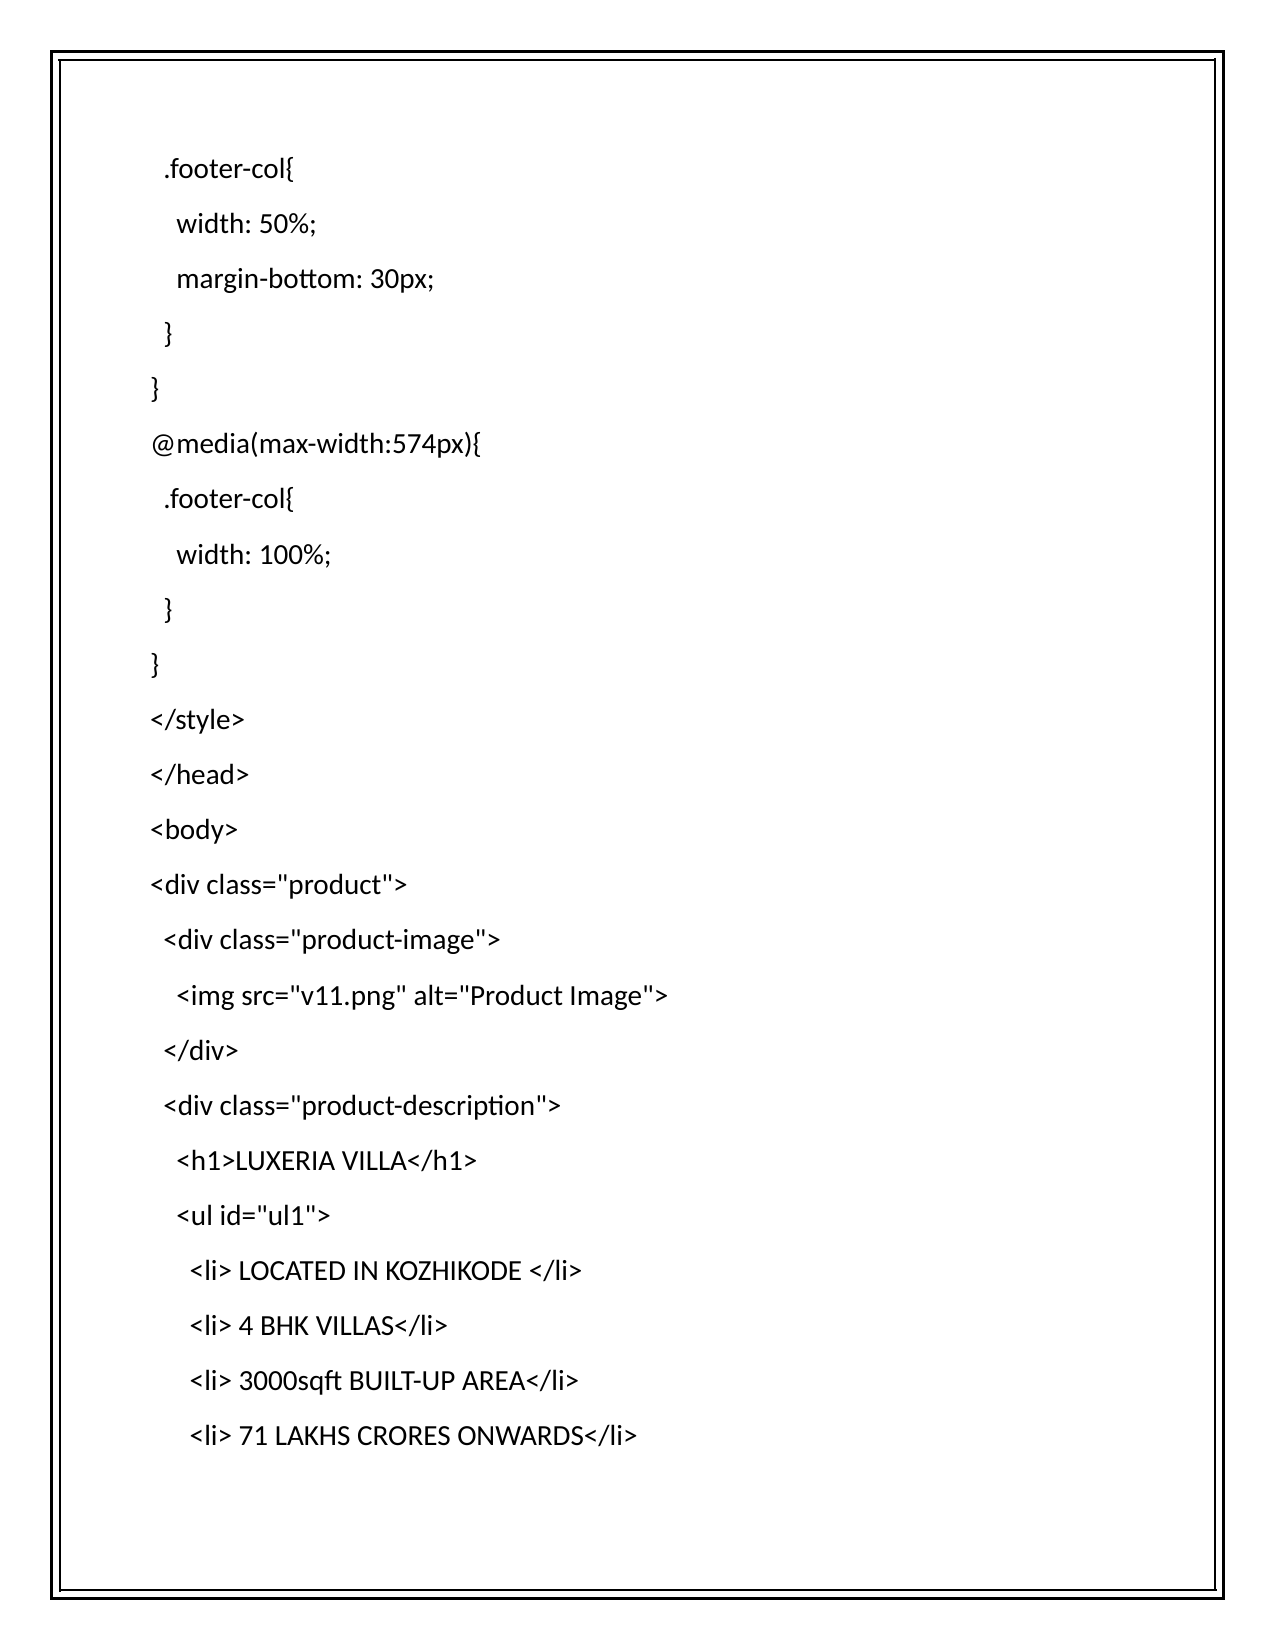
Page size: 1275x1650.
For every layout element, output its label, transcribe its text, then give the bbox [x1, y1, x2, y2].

text margin-bottom: 30px; [150, 260, 1125, 296]
text <img src="v11.png" alt="Product Image"> [150, 977, 1125, 1012]
text </div> [150, 1032, 1125, 1067]
text <div class="product-description"> [150, 1087, 1125, 1122]
text <h1>LUXERIA VILLA</h1> [150, 1142, 1125, 1177]
text } [150, 315, 1125, 351]
text } [150, 370, 1125, 406]
text <ul id="ul1"> [150, 1197, 1125, 1233]
text <li> 71 LAKHS CRORES ONWARDS</li> [150, 1417, 1125, 1453]
text </style> [150, 701, 1125, 737]
text @media(max-width:574px){ [150, 426, 1125, 461]
text <li> LOCATED IN KOZHIKODE </li> [150, 1252, 1125, 1288]
text .footer-col{ [150, 150, 1125, 186]
text <div class="product-image"> [150, 921, 1125, 957]
text } [150, 591, 1125, 626]
text </head> [150, 756, 1125, 792]
text <div class="product"> [150, 866, 1125, 902]
text <body> [150, 811, 1125, 847]
text <li> 4 BHK VILLAS</li> [150, 1307, 1125, 1343]
text width: 50%; [150, 205, 1125, 241]
text } [150, 646, 1125, 682]
text width: 100%; [150, 536, 1125, 571]
text .footer-col{ [150, 481, 1125, 516]
text <li> 3000sqft BUILT-UP AREA</li> [150, 1362, 1125, 1398]
